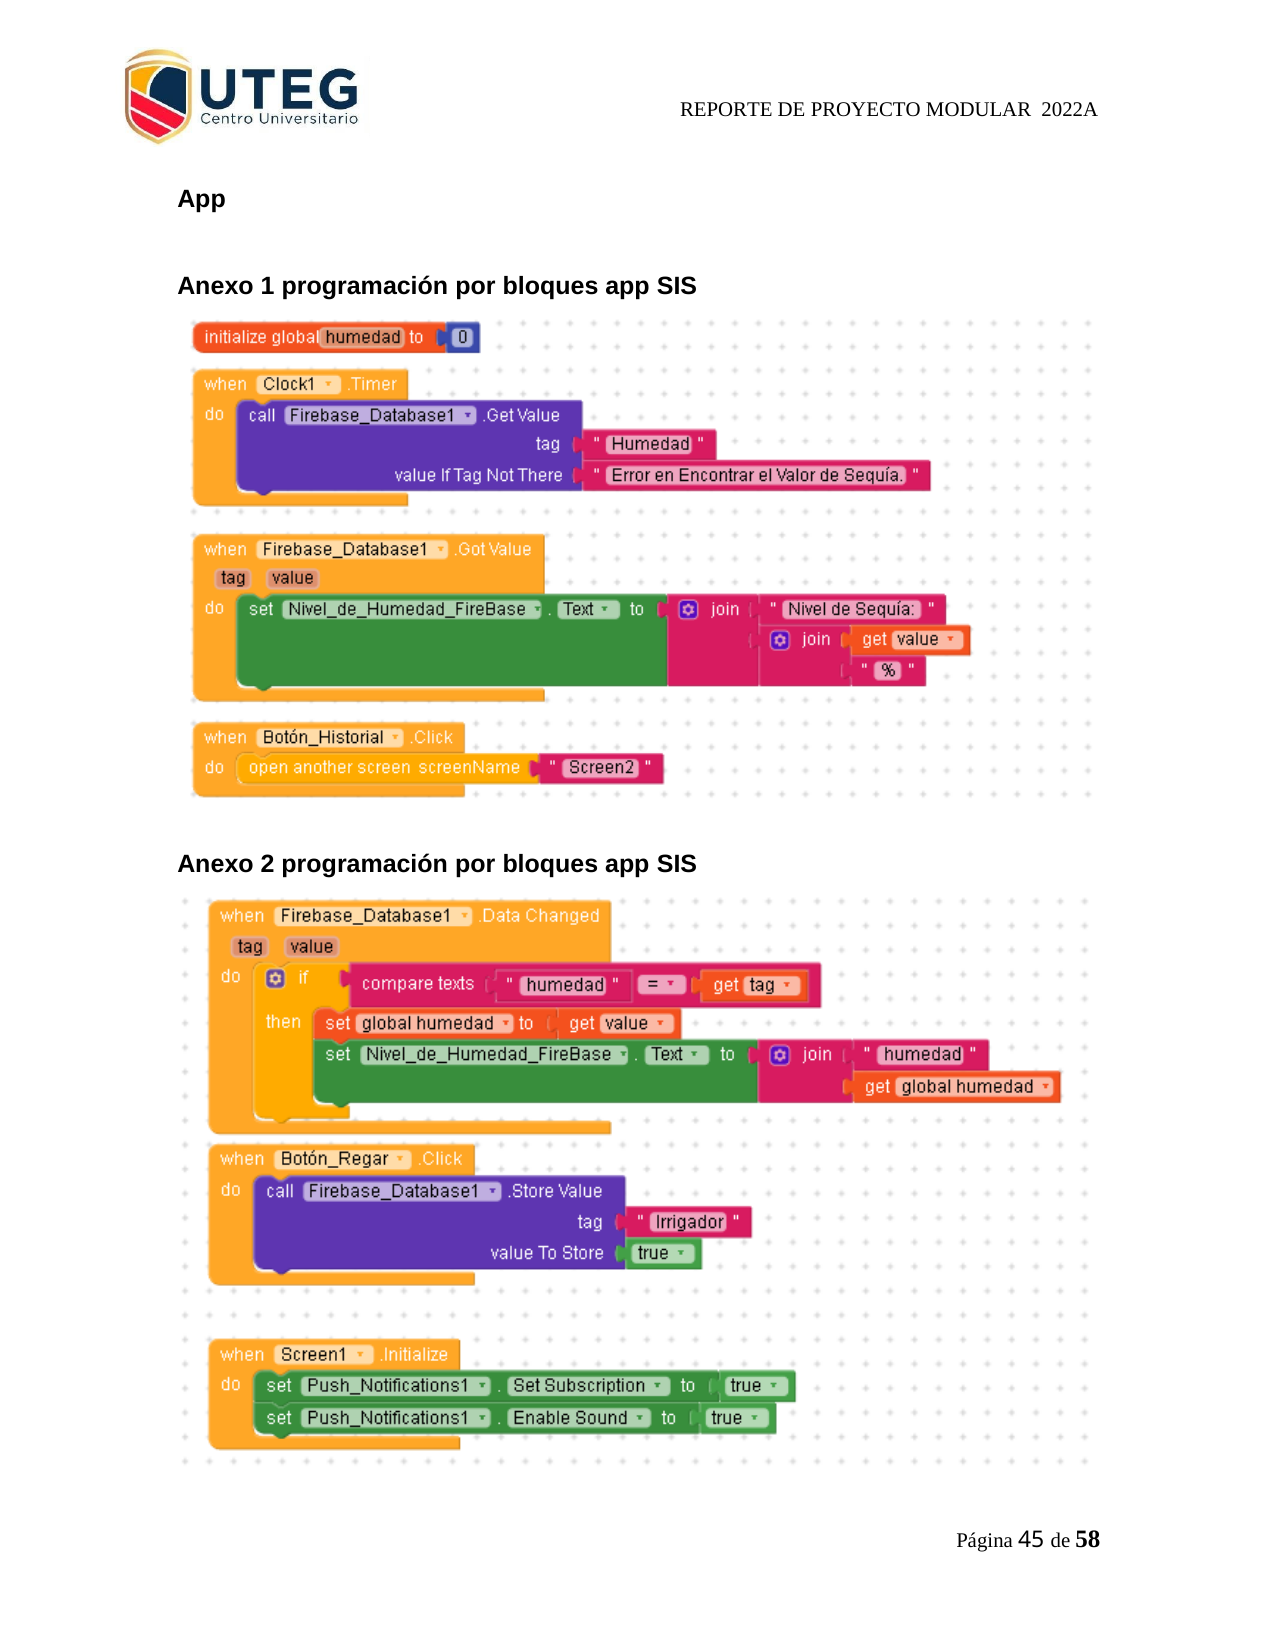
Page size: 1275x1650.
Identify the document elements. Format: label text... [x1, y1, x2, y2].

text Anexo 1 programación por bloques app SIS [177, 271, 1110, 299]
picture [189, 319, 1093, 799]
picture [115, 47, 370, 147]
picture [181, 897, 1090, 1467]
subtitle Anexo 2 programación por bloques app SIS [177, 849, 1110, 877]
subtitle App [177, 184, 1110, 213]
